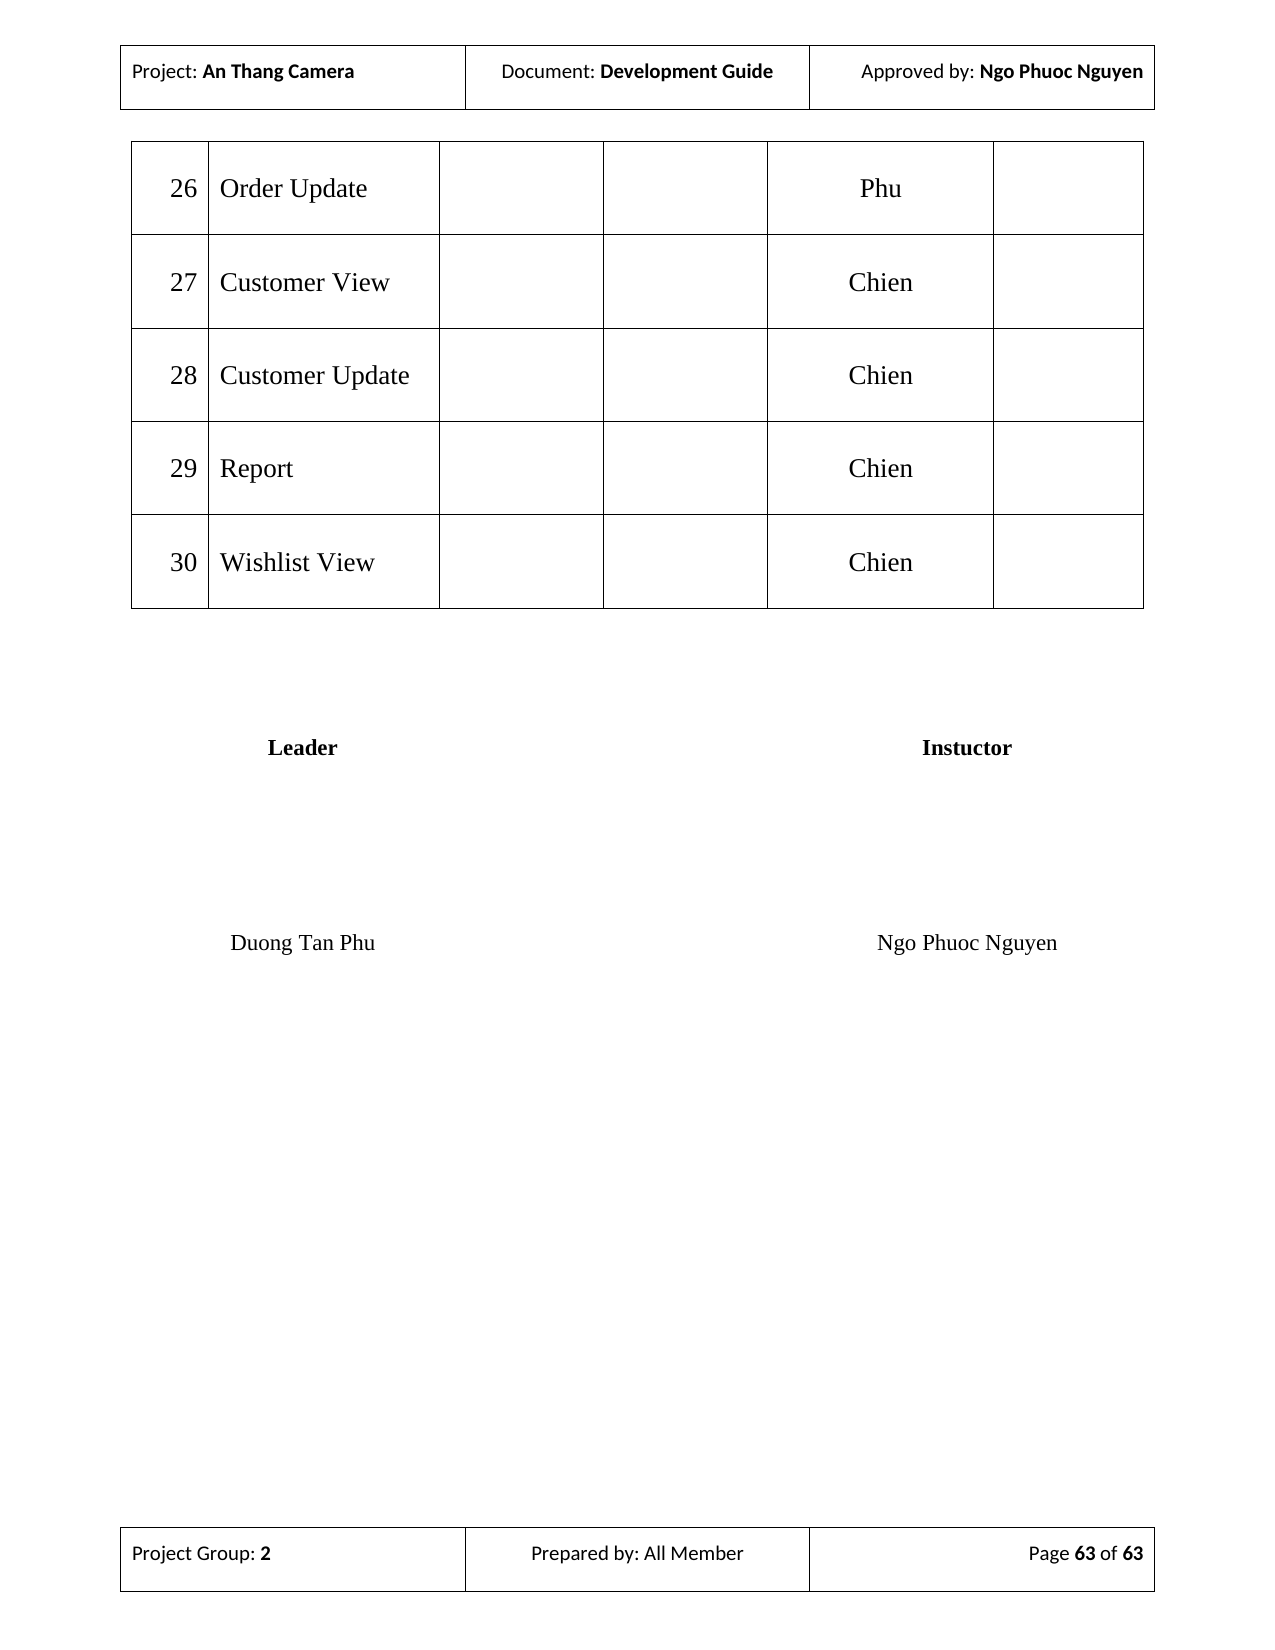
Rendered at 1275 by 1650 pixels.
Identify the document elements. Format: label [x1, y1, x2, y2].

table_header [120, 141, 1154, 725]
table_cell [120, 725, 1154, 965]
